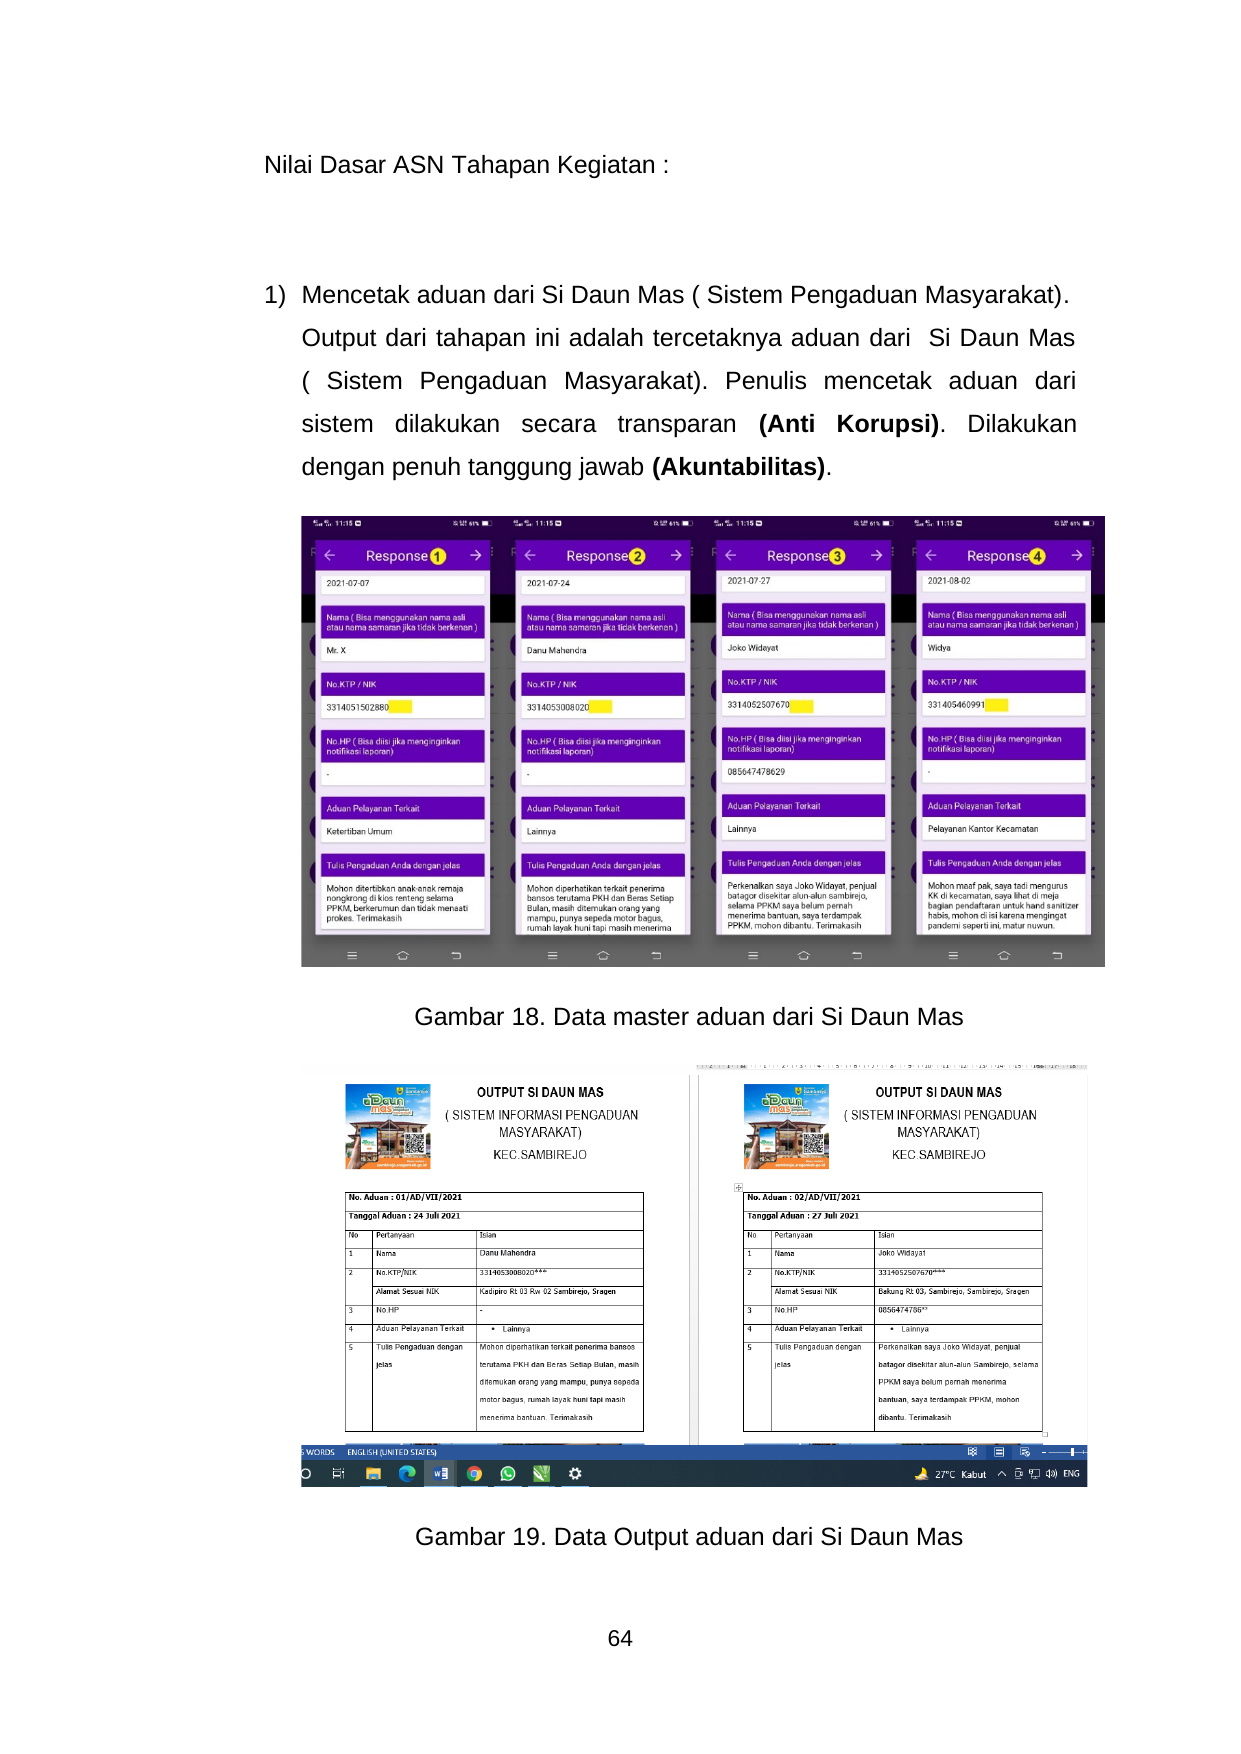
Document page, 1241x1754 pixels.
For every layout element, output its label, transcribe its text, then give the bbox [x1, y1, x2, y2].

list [234, 150, 1078, 179]
picture [301, 1065, 1088, 1487]
picture [301, 516, 1105, 967]
list Output dari tahapan ini adalah tercetaknya aduan dari Si Daun Mas ( Sistem Pengaduan Masyarakat). Penulis mencetak aduan dari sistem dilakukan secara transparan (Anti Korupsi). Dilakukan dengan penuh tanggung jawab (Akuntabilitas). [301, 323, 1077, 481]
list Gambar 18. Data master aduan dari Si Daun Mas [301, 1002, 1077, 1031]
list Gambar 19. Data Output aduan dari Si Daun Mas [301, 1522, 1077, 1551]
list Mencetak aduan dari Si Daun Mas ( Sistem Pengaduan Masyarakat). [264, 279, 1077, 308]
